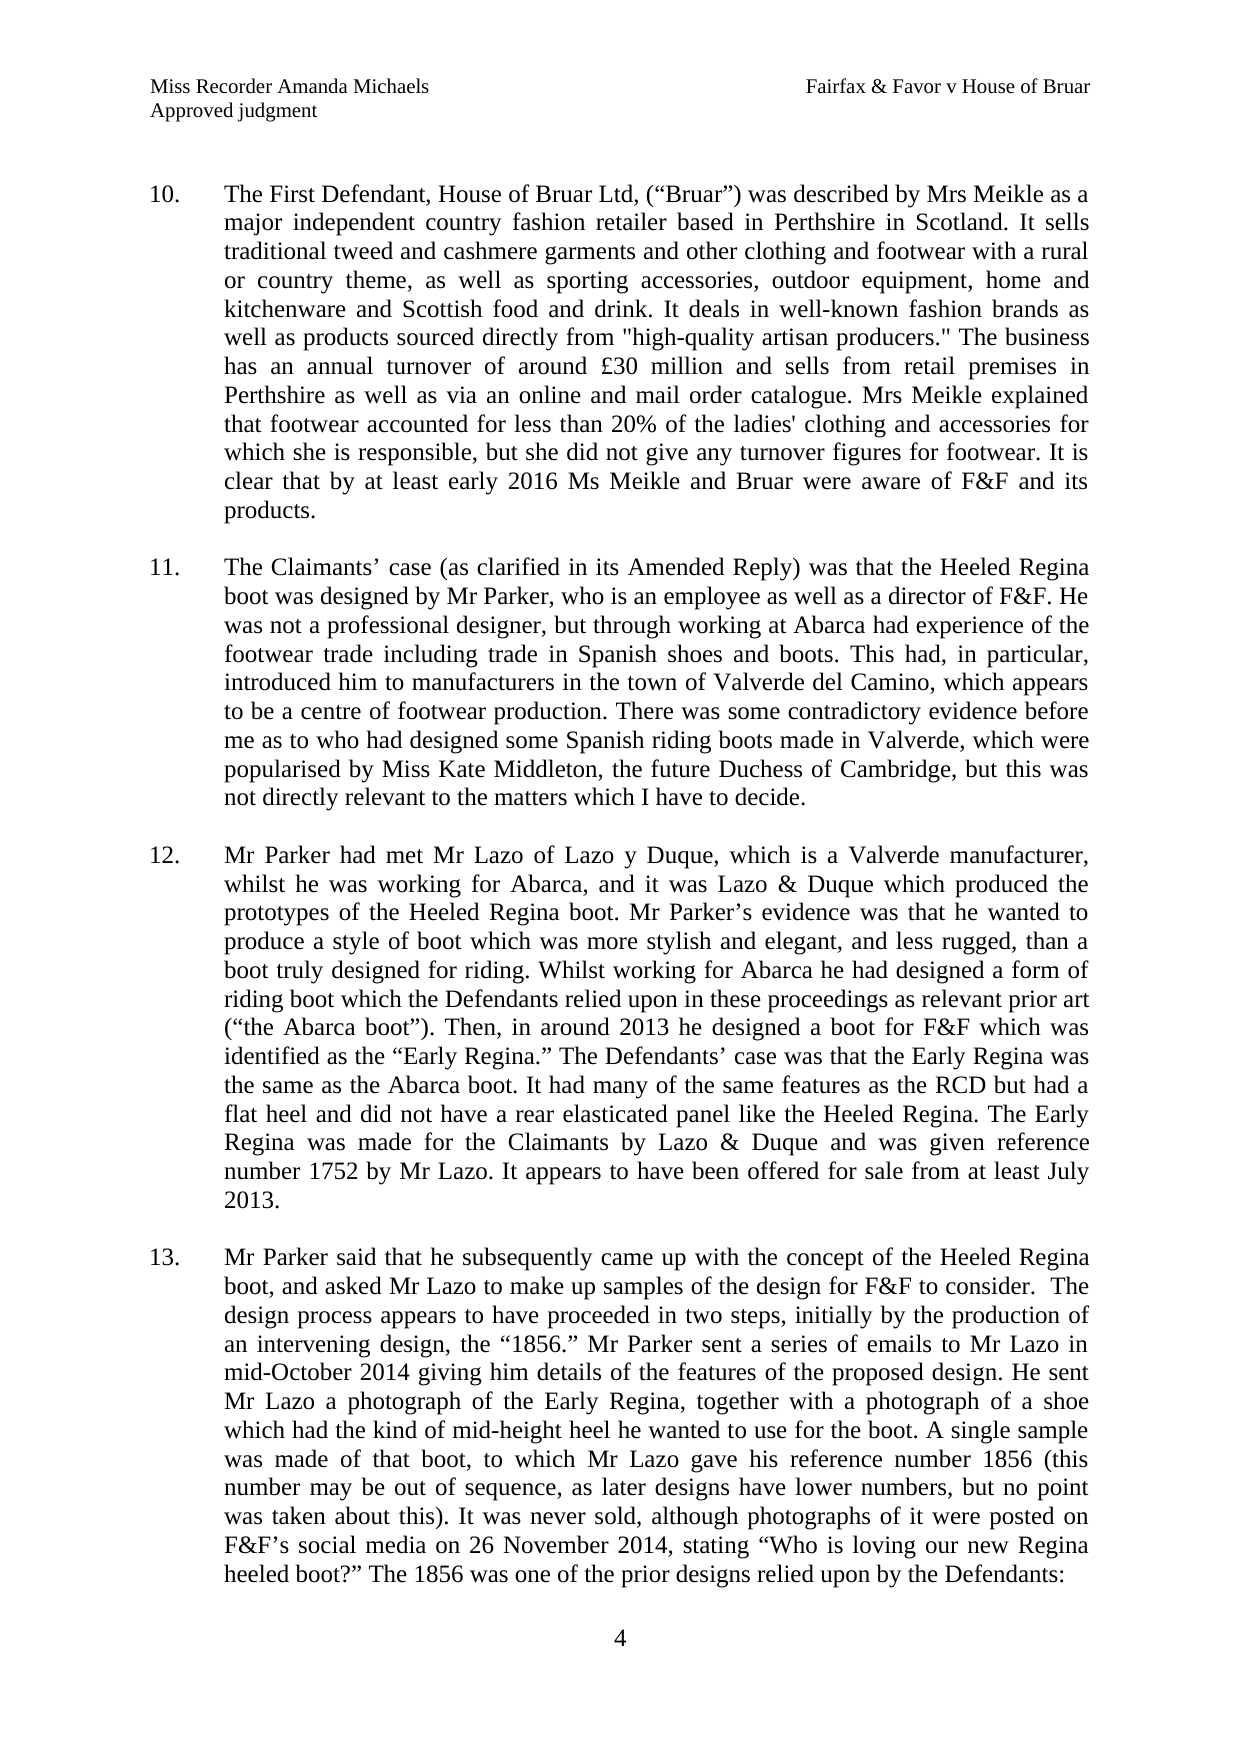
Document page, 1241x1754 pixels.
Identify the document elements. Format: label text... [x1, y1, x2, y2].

list The First Defendant, House of Bruar Ltd, (“Bruar”) was described by Mrs Meikle as a major independent country fashion retailer based in Perthshire in Scotland. It sells traditional tweed and cashmere garments and other clothing and footwear with a rural or country theme, as well as sporting accessories, outdoor equipment, home and kitchenware and Scottish food and drink. It deals in well-known fashion brands as well as products sourced directly from "high-quality artisan producers." The business has an annual turnover of around £30 million and sells from retail premises in Perthshire as well as via an online and mail order catalogue. Mrs Meikle explained that footwear accounted for less than 20% of the ladies' clothing and accessories for which she is responsible, but she did not give any turnover figures for footwear. It is clear that by at least early 2016 Ms Meikle and Bruar were aware of F&F and its products. [149, 179, 1090, 524]
list The Claimants’ case (as clarified in its Amended Reply) was that the Heeled Regina boot was designed by Mr Parker, who is an employee as well as a director of F&F. He was not a professional designer, but through working at Abarca had experience of the footwear trade including trade in Spanish shoes and boots. This had, in particular, introduced him to manufacturers in the town of Valverde del Camino, which appears to be a centre of footwear production. There was some contradictory evidence before me as to who had designed some Spanish riding boots made in Valverde, which were popularised by Miss Kate Middleton, the future Duchess of Cambridge, but this was not directly relevant to the matters which I have to decide. [149, 552, 1090, 811]
list Mr Parker had met Mr Lazo of Lazo y Duque, which is a Valverde manufacturer, whilst he was working for Abarca, and it was Lazo & Duque which produced the prototypes of the Heeled Regina boot. Mr Parker’s evidence was that he wanted to produce a style of boot which was more stylish and elegant, and less rugged, than a boot truly designed for riding. Whilst working for Abarca he had designed a form of riding boot which the Defendants relied upon in these proceedings as relevant prior art (“the Abarca boot”). Then, in around 2013 he designed a boot for F&F which was identified as the “Early Regina.” The Defendants’ case was that the Early Regina was the same as the Abarca boot. It had many of the same features as the RCD but had a flat heel and did not have a rear elasticated panel like the Heeled Regina. The Early Regina was made for the Claimants by Lazo & Duque and was given reference number 1752 by Mr Lazo. It appears to have been offered for sale from at least July 2013. [149, 840, 1090, 1214]
list Mr Parker said that he subsequently came up with the concept of the Heeled Regina boot, and asked Mr Lazo to make up samples of the design for F&F to consider. The design process appears to have proceeded in two steps, initially by the production of an intervening design, the “1856.” Mr Parker sent a series of emails to Mr Lazo in mid-October 2014 giving him details of the features of the proposed design. He sent Mr Lazo a photograph of the Early Regina, together with a photograph of a shoe which had the kind of mid-height heel he wanted to use for the boot. A single sample was made of that boot, to which Mr Lazo gave his reference number 1856 (this number may be out of sequence, as later designs have lower numbers, but no point was taken about this). It was never sold, although photographs of it were posted on F&F’s social media on 26 November 2014, stating “Who is loving our new Regina heeled boot?” The 1856 was one of the prior designs relied upon by the Defendants: [149, 1242, 1090, 1587]
